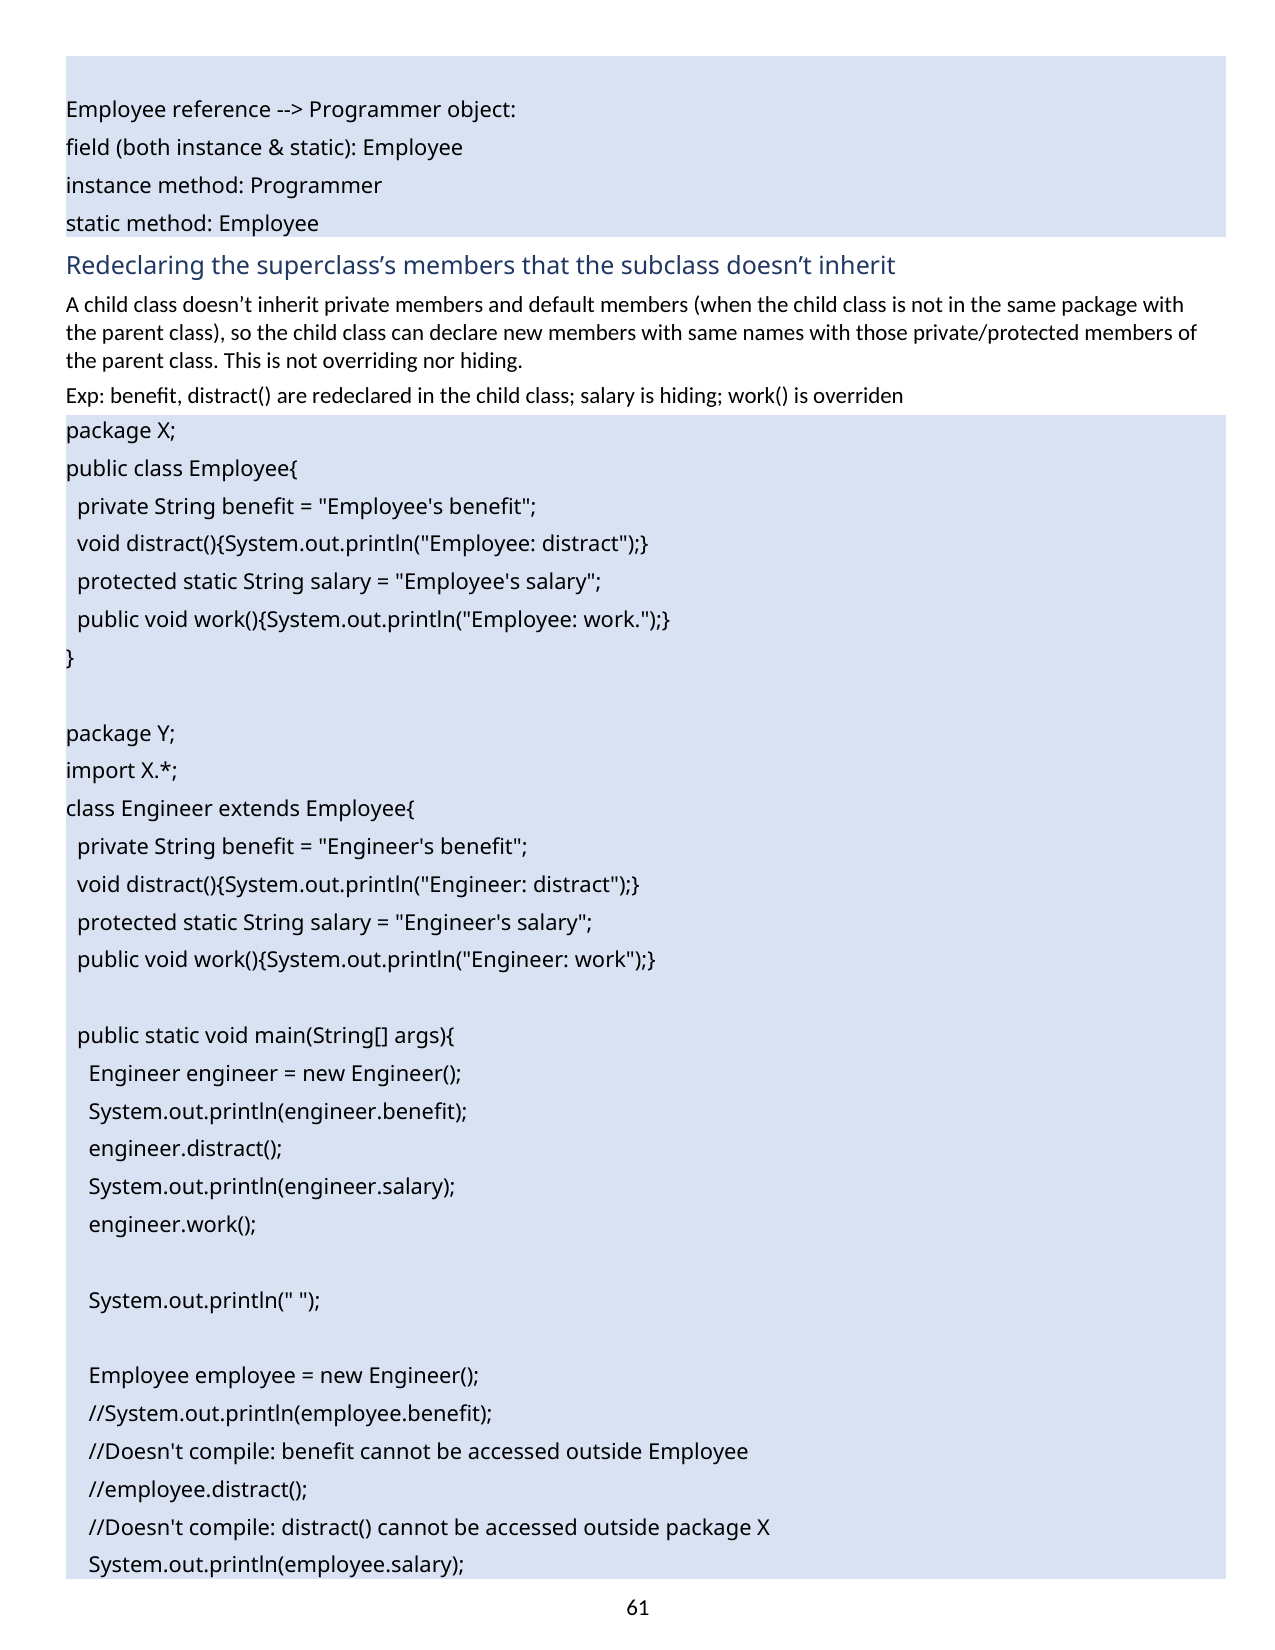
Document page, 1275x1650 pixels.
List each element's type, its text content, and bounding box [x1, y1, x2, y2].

text public void work(){System.out.println("Employee: work.");} [66, 604, 1226, 634]
text import X.*; [66, 755, 1226, 785]
text field (both instance & static): Employee [66, 132, 1226, 162]
text System.out.println(employee.salary); [66, 1549, 1226, 1579]
text public static void main(String[] args){ [66, 1020, 1226, 1050]
text Employee employee = new Engineer(); [66, 1360, 1226, 1390]
text A child class doesn’t inherit private members and default members (when the child class is not in the same package with the parent class), so the child class can declare new members with same names with those private/protected members of the parent class. This is not overriding nor hiding. [66, 290, 1209, 374]
text Engineer engineer = new Engineer(); [66, 1058, 1226, 1088]
text System.out.println(" "); [66, 1285, 1226, 1314]
text //Doesn't compile: distract() cannot be accessed outside package X [66, 1512, 1226, 1541]
subtitle Redeclaring the superclass’s members that the subclass doesn’t inherit [66, 247, 1209, 281]
text //System.out.println(employee.benefit); [66, 1398, 1226, 1428]
text Exp: benefit, distract() are redeclared in the child class; salary is hiding; work() is overriden [66, 381, 1209, 409]
text Employee reference --> Programmer object: [66, 94, 1226, 124]
text package Y; [66, 717, 1226, 747]
text protected static String salary = "Engineer's salary"; [66, 907, 1226, 936]
text //Doesn't compile: benefit cannot be accessed outside Employee [66, 1436, 1226, 1466]
text engineer.work(); [66, 1209, 1226, 1239]
text System.out.println(engineer.benefit); [66, 1096, 1226, 1125]
text class Engineer extends Employee{ [66, 793, 1226, 823]
text private String benefit = "Engineer's benefit"; [66, 831, 1226, 861]
text //employee.distract(); [66, 1474, 1226, 1503]
text System.out.println(engineer.salary); [66, 1171, 1226, 1201]
text } [66, 642, 1226, 672]
text public void work(){System.out.println("Engineer: work");} [66, 944, 1226, 974]
text static method: Employee [66, 207, 1226, 237]
text instance method: Programmer [66, 170, 1226, 199]
text void distract(){System.out.println("Engineer: distract");} [66, 869, 1226, 898]
text void distract(){System.out.println("Employee: distract");} [66, 528, 1226, 558]
text protected static String salary = "Employee's salary"; [66, 566, 1226, 596]
text public class Employee{ [66, 453, 1226, 483]
text engineer.distract(); [66, 1133, 1226, 1163]
text package X; [66, 415, 1226, 445]
text private String benefit = "Employee's benefit"; [66, 491, 1226, 520]
